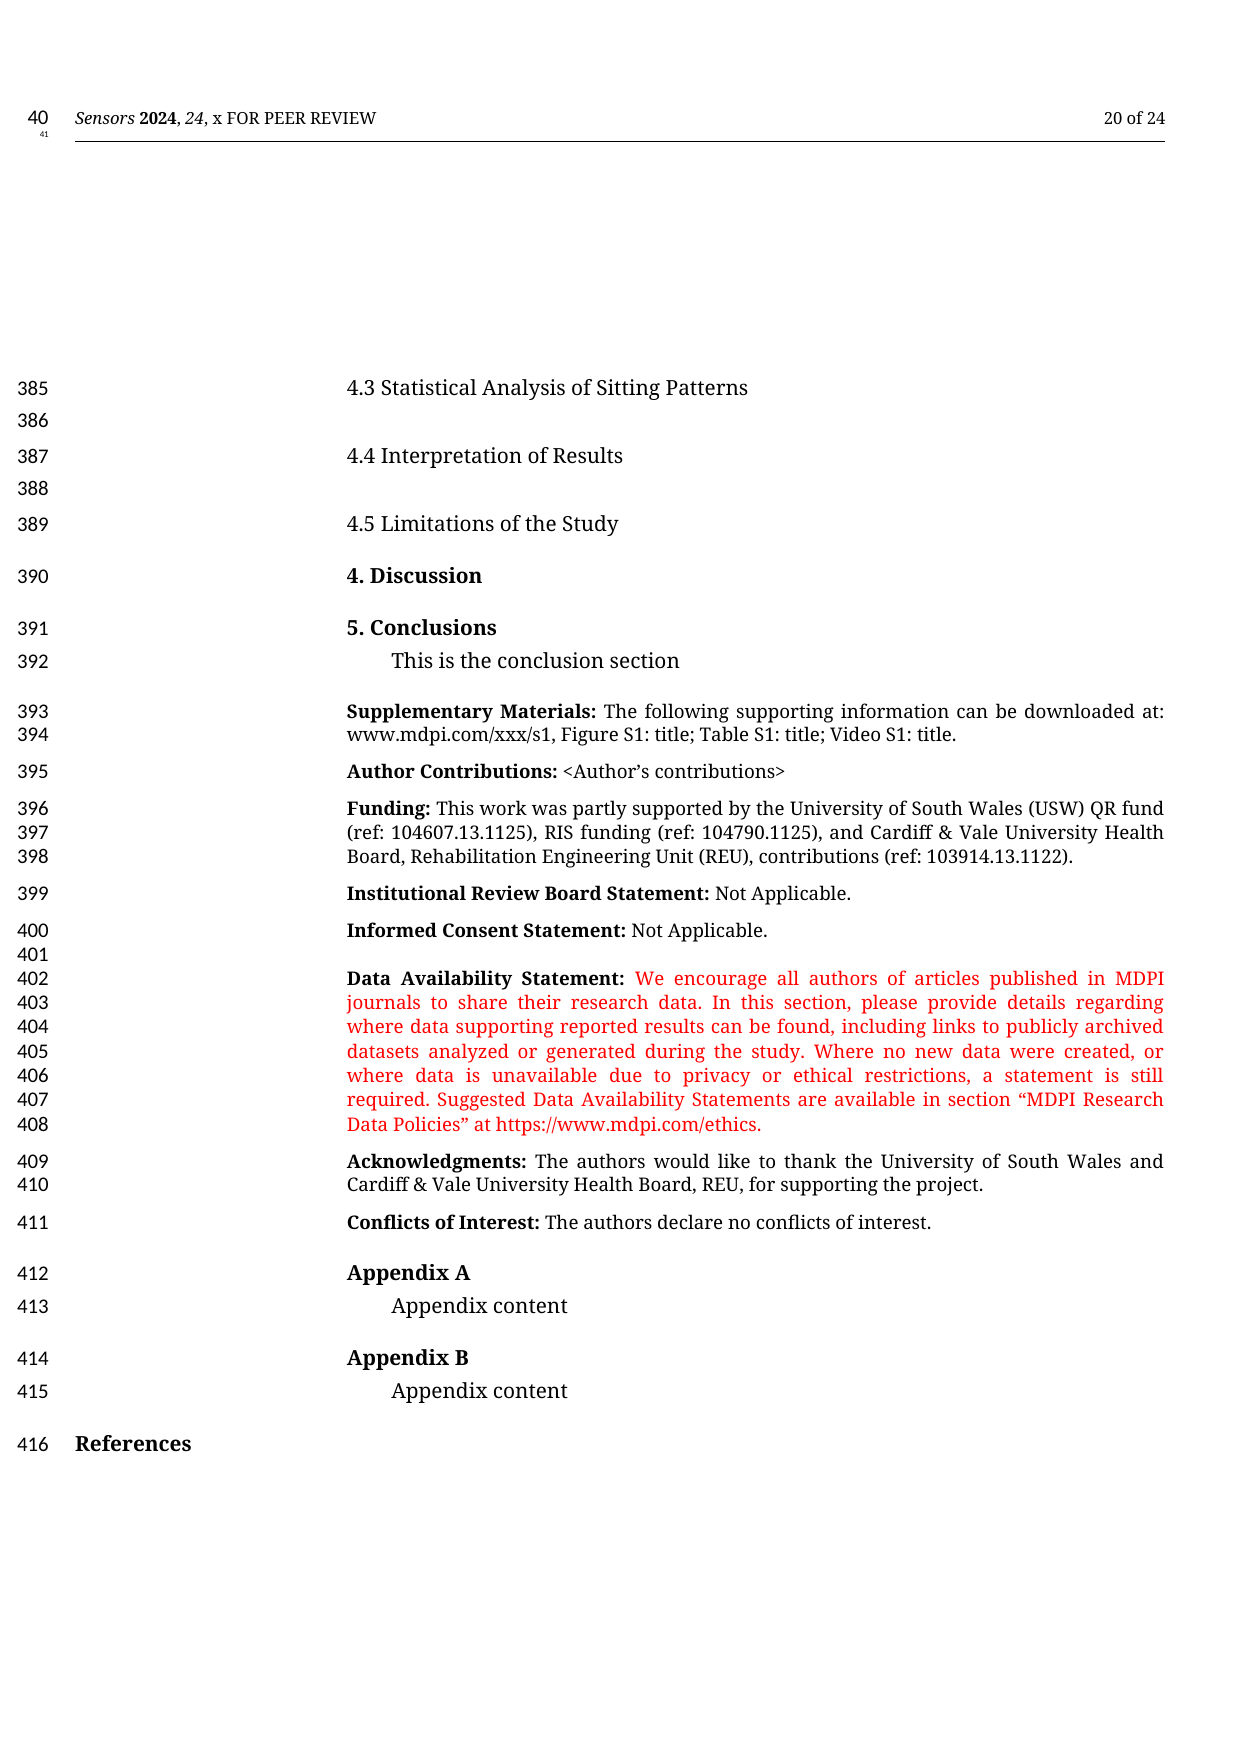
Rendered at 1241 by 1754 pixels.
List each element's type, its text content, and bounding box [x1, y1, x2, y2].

text Data Availability Statement: We encourage all authors of articles published in MDPI journals to share their research data. In this section, please provide details regarding where data supporting reported results can be found, including links to publicly archived datasets analyzed or generated during the study. Where no new data were created, or where data is unavailable due to privacy or ethical restrictions, a statement is still required. Suggested Data Availability Statements are available in section “MDPI Research Data Policies” at https://www.mdpi.com/ethics. [347, 967, 1165, 1136]
text This is the conclusion section [347, 647, 1165, 674]
text Appendix B [347, 1344, 1165, 1371]
text Institutional Review Board Statement: Not Applicable. [347, 882, 1165, 906]
text Appendix A [347, 1259, 1165, 1286]
text Acknowledgments: The authors would like to thank the University of South Wales and Cardiff & Vale University Health Board, REU, for supporting the project. [347, 1149, 1165, 1197]
text Author Contributions: <Author’s contributions> [347, 760, 1165, 784]
text Funding: This work was partly supported by the University of South Wales (USW) QR fund (ref: 104607.13.1125), RIS funding (ref: 104790.1125), and Cardiff & Vale University Health Board, Rehabilitation Engineering Unit (REU), contributions (ref: 103914.13.1122). [347, 796, 1165, 869]
subtitle References [75, 1429, 1165, 1456]
subtitle 4.5 Limitations of the Study [347, 509, 1165, 537]
subtitle 4.4 Interpretation of Results [347, 442, 1165, 469]
text Informed Consent Statement: Not Applicable. [347, 918, 1165, 942]
text Supplementary Materials: The following supporting information can be downloaded at: www.mdpi.com/xxx/s1, Figure S1: title; Table S1: title; Video S1: title. [347, 699, 1165, 747]
text Conflicts of Interest: The authors declare no conflicts of interest. [347, 1210, 1165, 1234]
subtitle 5. Conclusions [347, 613, 1165, 641]
text Appendix content [347, 1292, 1165, 1319]
subtitle 4.3 Statistical Analysis of Sitting Patterns [347, 374, 1165, 401]
subtitle 4. Discussion [347, 562, 1165, 588]
text Appendix content [347, 1377, 1165, 1404]
